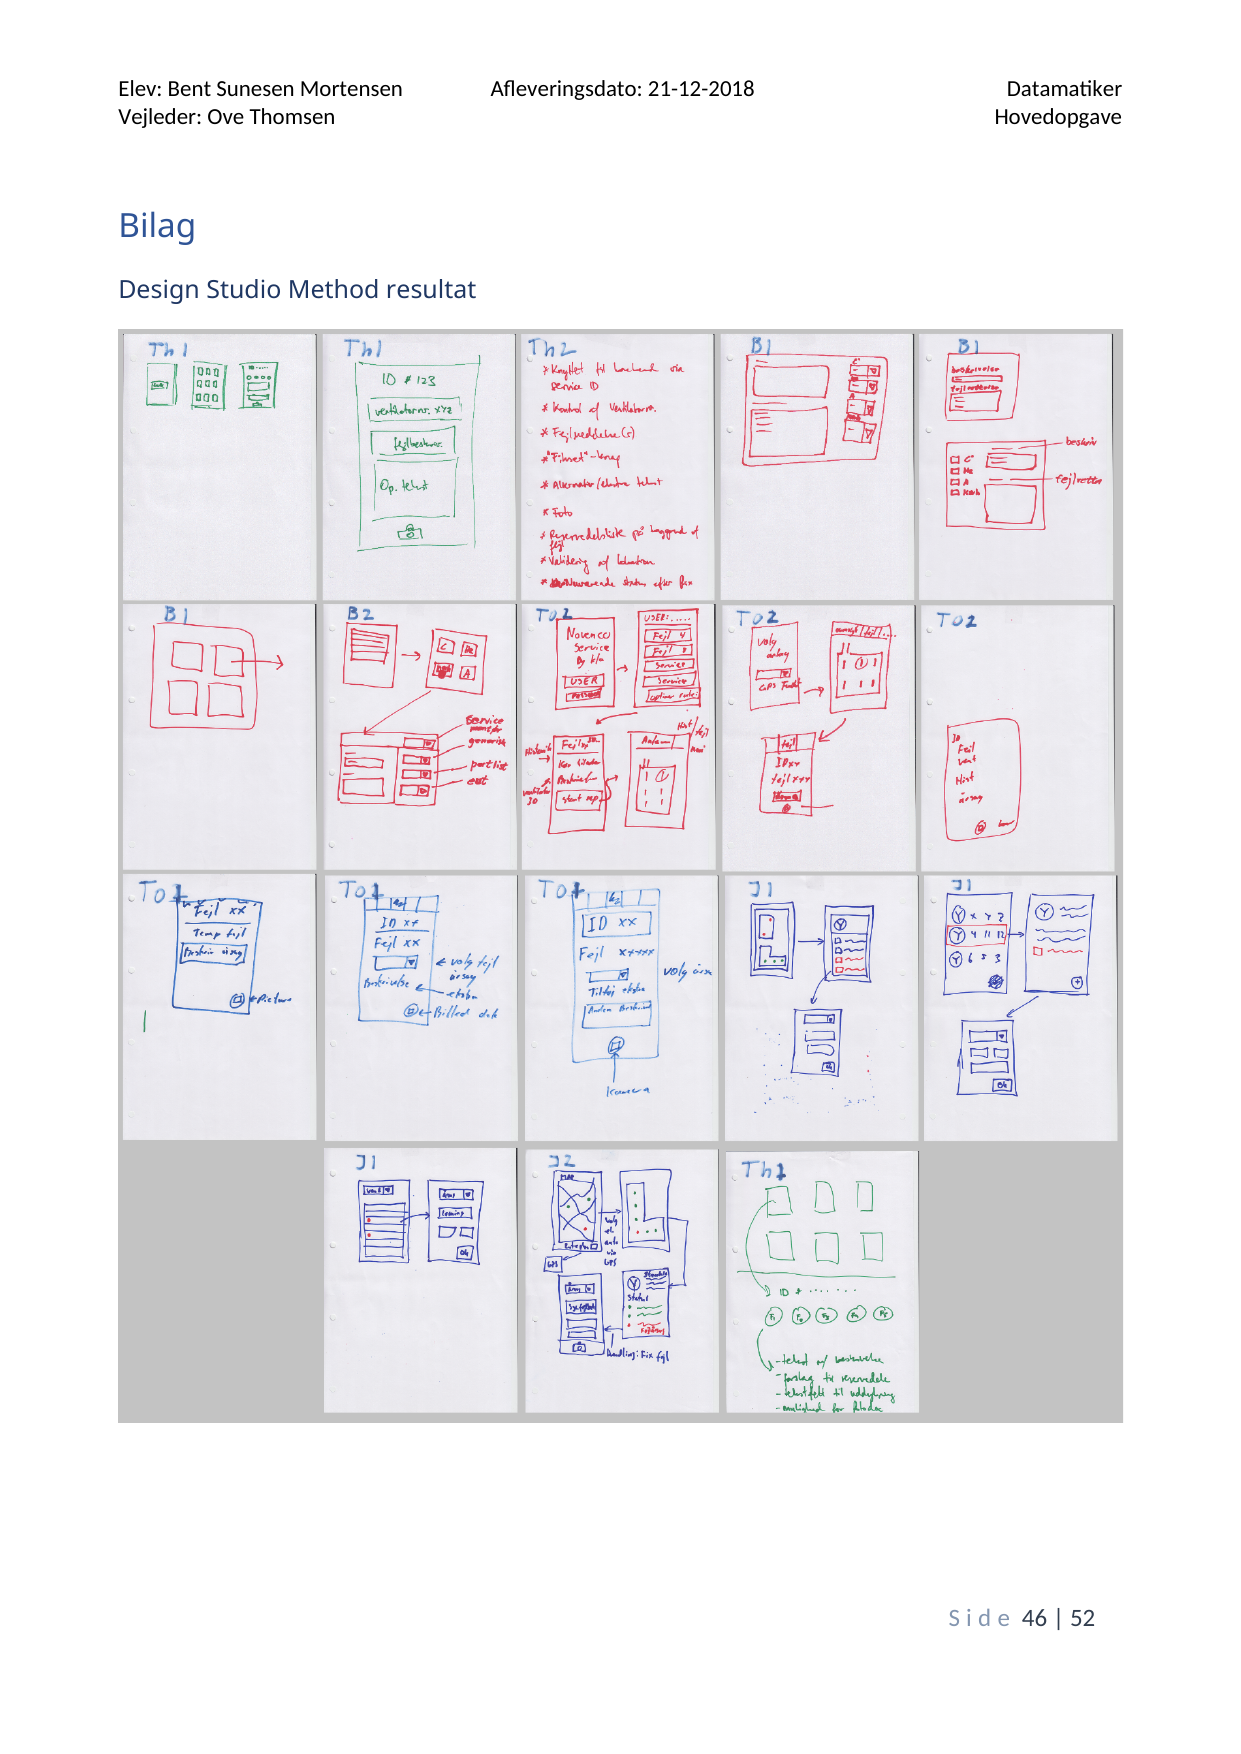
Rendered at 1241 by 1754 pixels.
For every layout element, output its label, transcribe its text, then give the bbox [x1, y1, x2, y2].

picture [118, 329, 1124, 1423]
subtitle Design Studio Method resultat [118, 272, 1122, 306]
subtitle Bilag [118, 202, 1122, 248]
